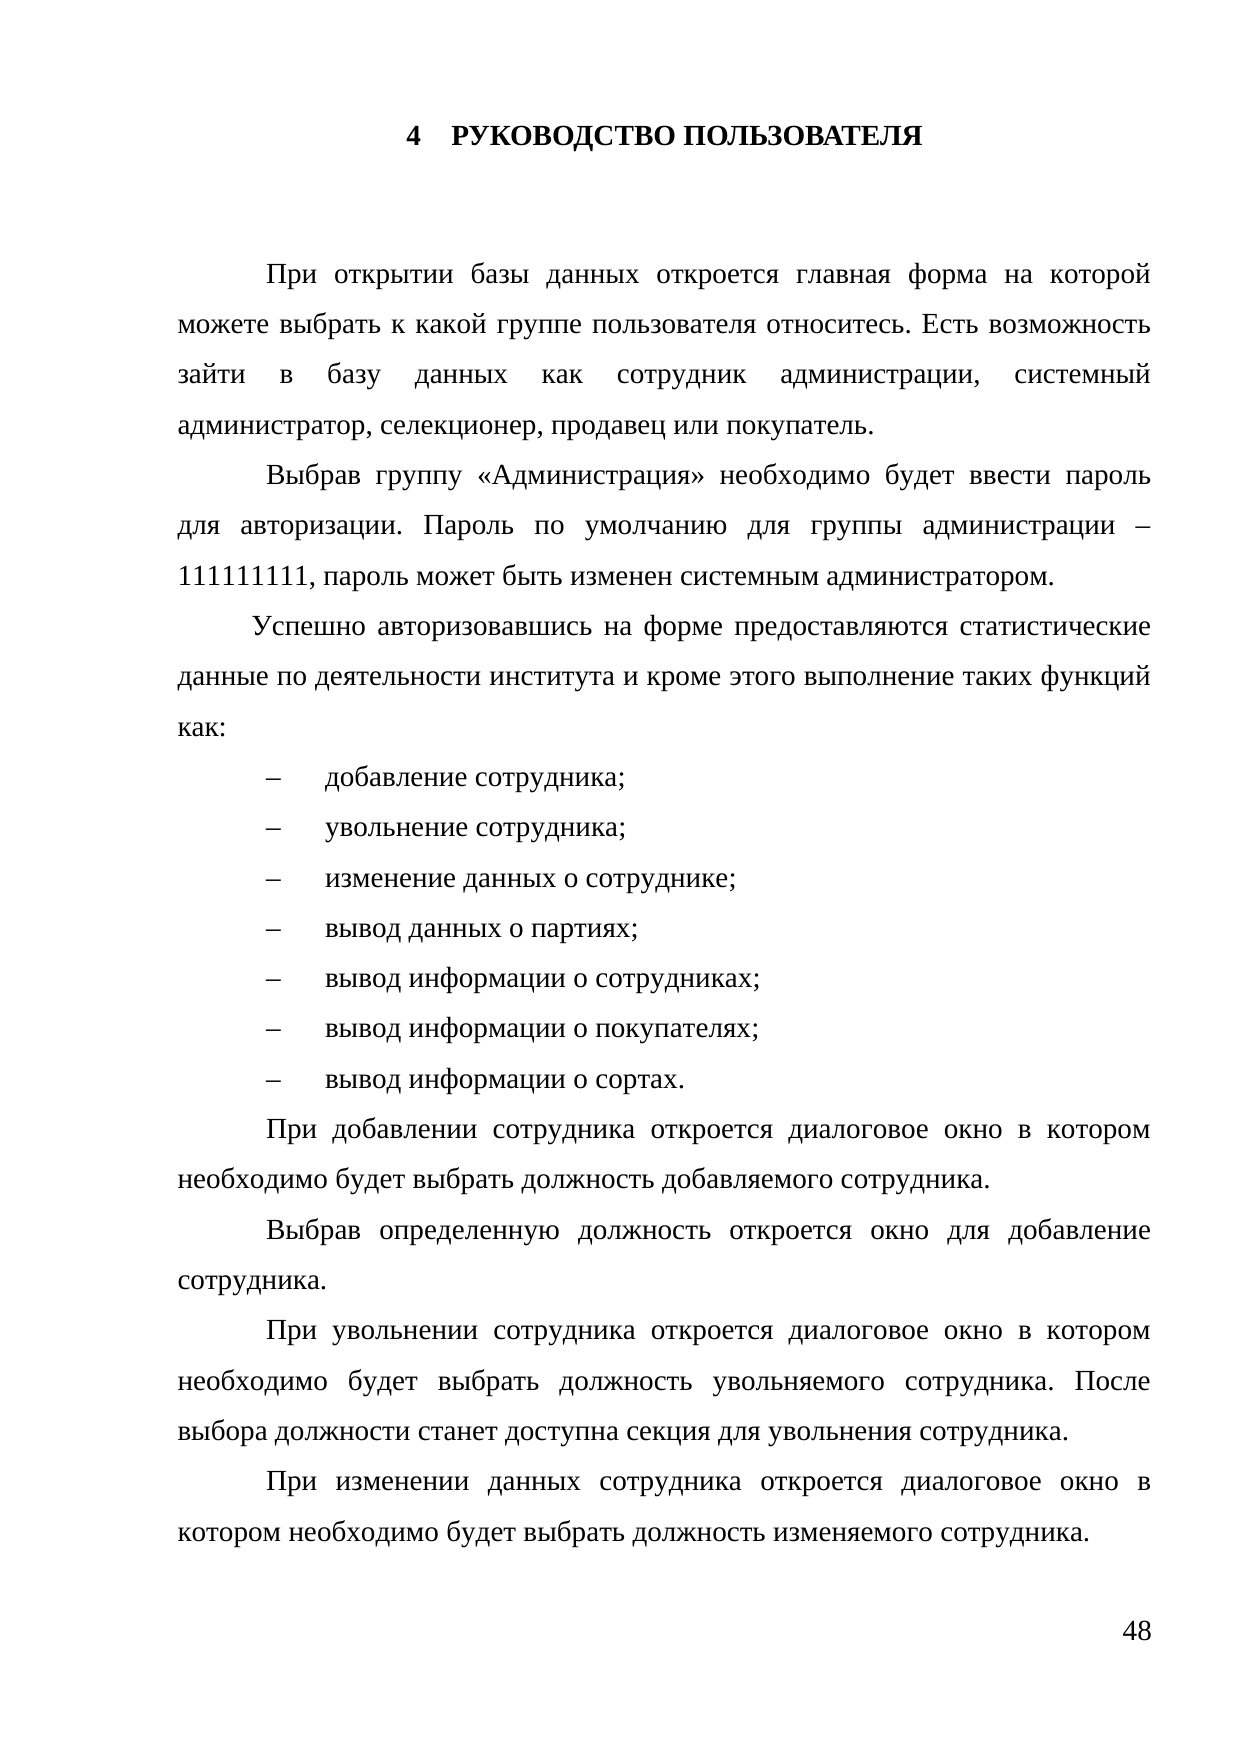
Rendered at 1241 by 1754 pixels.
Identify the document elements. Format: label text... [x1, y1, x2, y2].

list увольнение сотрудника; [177, 809, 1152, 843]
list вывод информации о сортах. [177, 1061, 1152, 1094]
list вывод информации о сотрудниках; [177, 960, 1152, 994]
list добавление сотрудника; [177, 759, 1152, 793]
list изменение данных о сотруднике; [177, 860, 1152, 893]
text Успешно авторизовавшись на форме предоставляются статистические данные по деятельности института и кроме этого выполнение таких функций как: [177, 608, 1152, 742]
subtitle РУКОВОДСТВО ПОЛЬЗОВАТЕЛЯ [177, 118, 1152, 152]
text Выбрав определенную должность откроется окно для добавление сотрудника. [177, 1212, 1152, 1296]
text При изменении данных сотрудника откроется диалоговое окно в котором необходимо будет выбрать должность изменяемого сотрудника. [177, 1463, 1152, 1547]
text Выбрав группу «Администрация» необходимо будет ввести пароль для авторизации. Пароль по умолчанию для группы администрации – 111111111, пароль может быть изменен системным администратором. [177, 457, 1152, 591]
list вывод данных о партиях; [177, 910, 1152, 943]
text При добавлении сотрудника откроется диалоговое окно в котором необходимо будет выбрать должность добавляемого сотрудника. [177, 1111, 1152, 1195]
list вывод информации о покупателях; [177, 1011, 1152, 1044]
text При увольнении сотрудника откроется диалоговое окно в котором необходимо будет выбрать должность увольняемого сотрудника. После выбора должности станет доступна секция для увольнения сотрудника. [177, 1312, 1152, 1447]
text При открытии базы данных откроется главная форма на которой можете выбрать к какой группе пользователя относитесь. Есть возможность зайти в базу данных как сотрудник администрации, системный администратор, селекционер, продавец или покупатель. [177, 256, 1152, 440]
